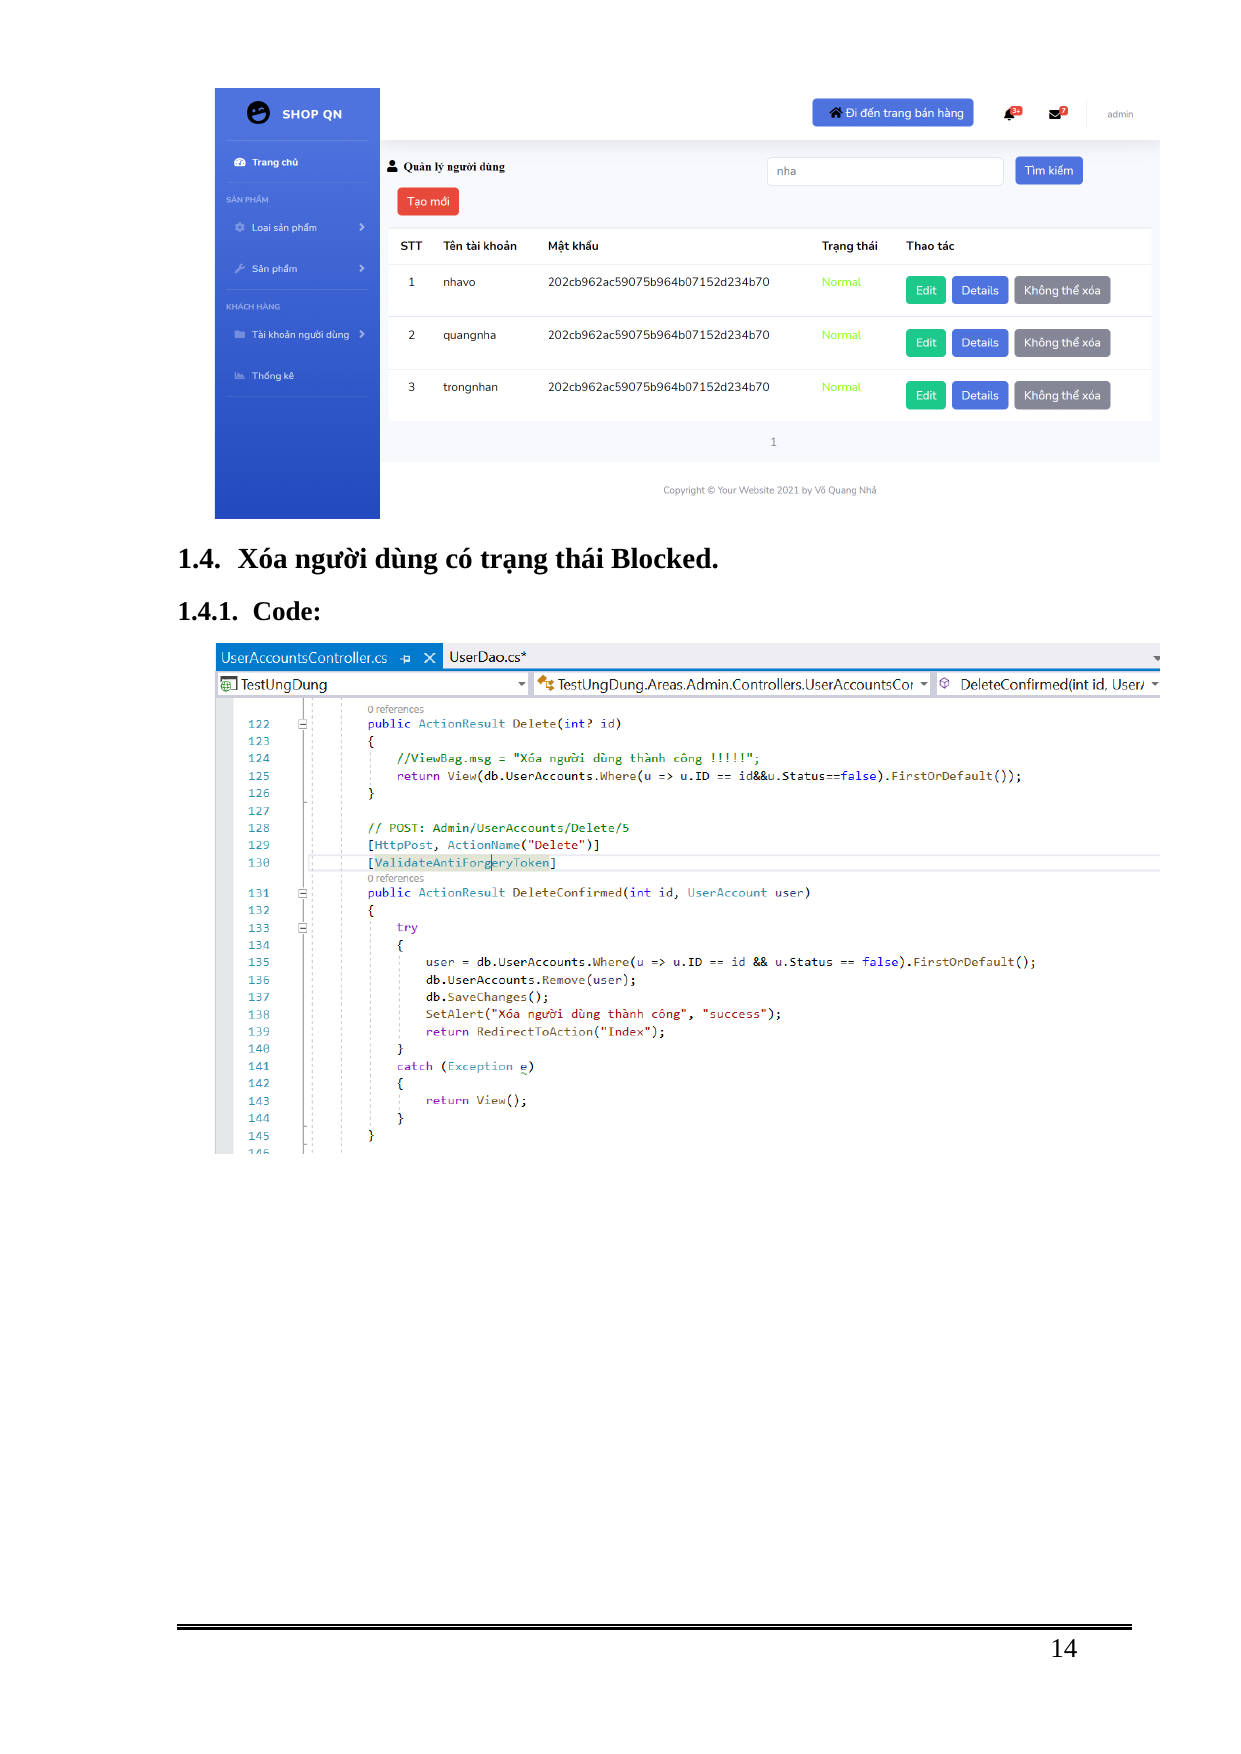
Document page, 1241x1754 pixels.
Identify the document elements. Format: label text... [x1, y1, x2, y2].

picture [214, 643, 1160, 1154]
subtitle Xóa người dùng có trạng thái Blocked. [177, 541, 1122, 574]
subtitle Code: [177, 595, 1122, 626]
picture [214, 88, 1160, 519]
